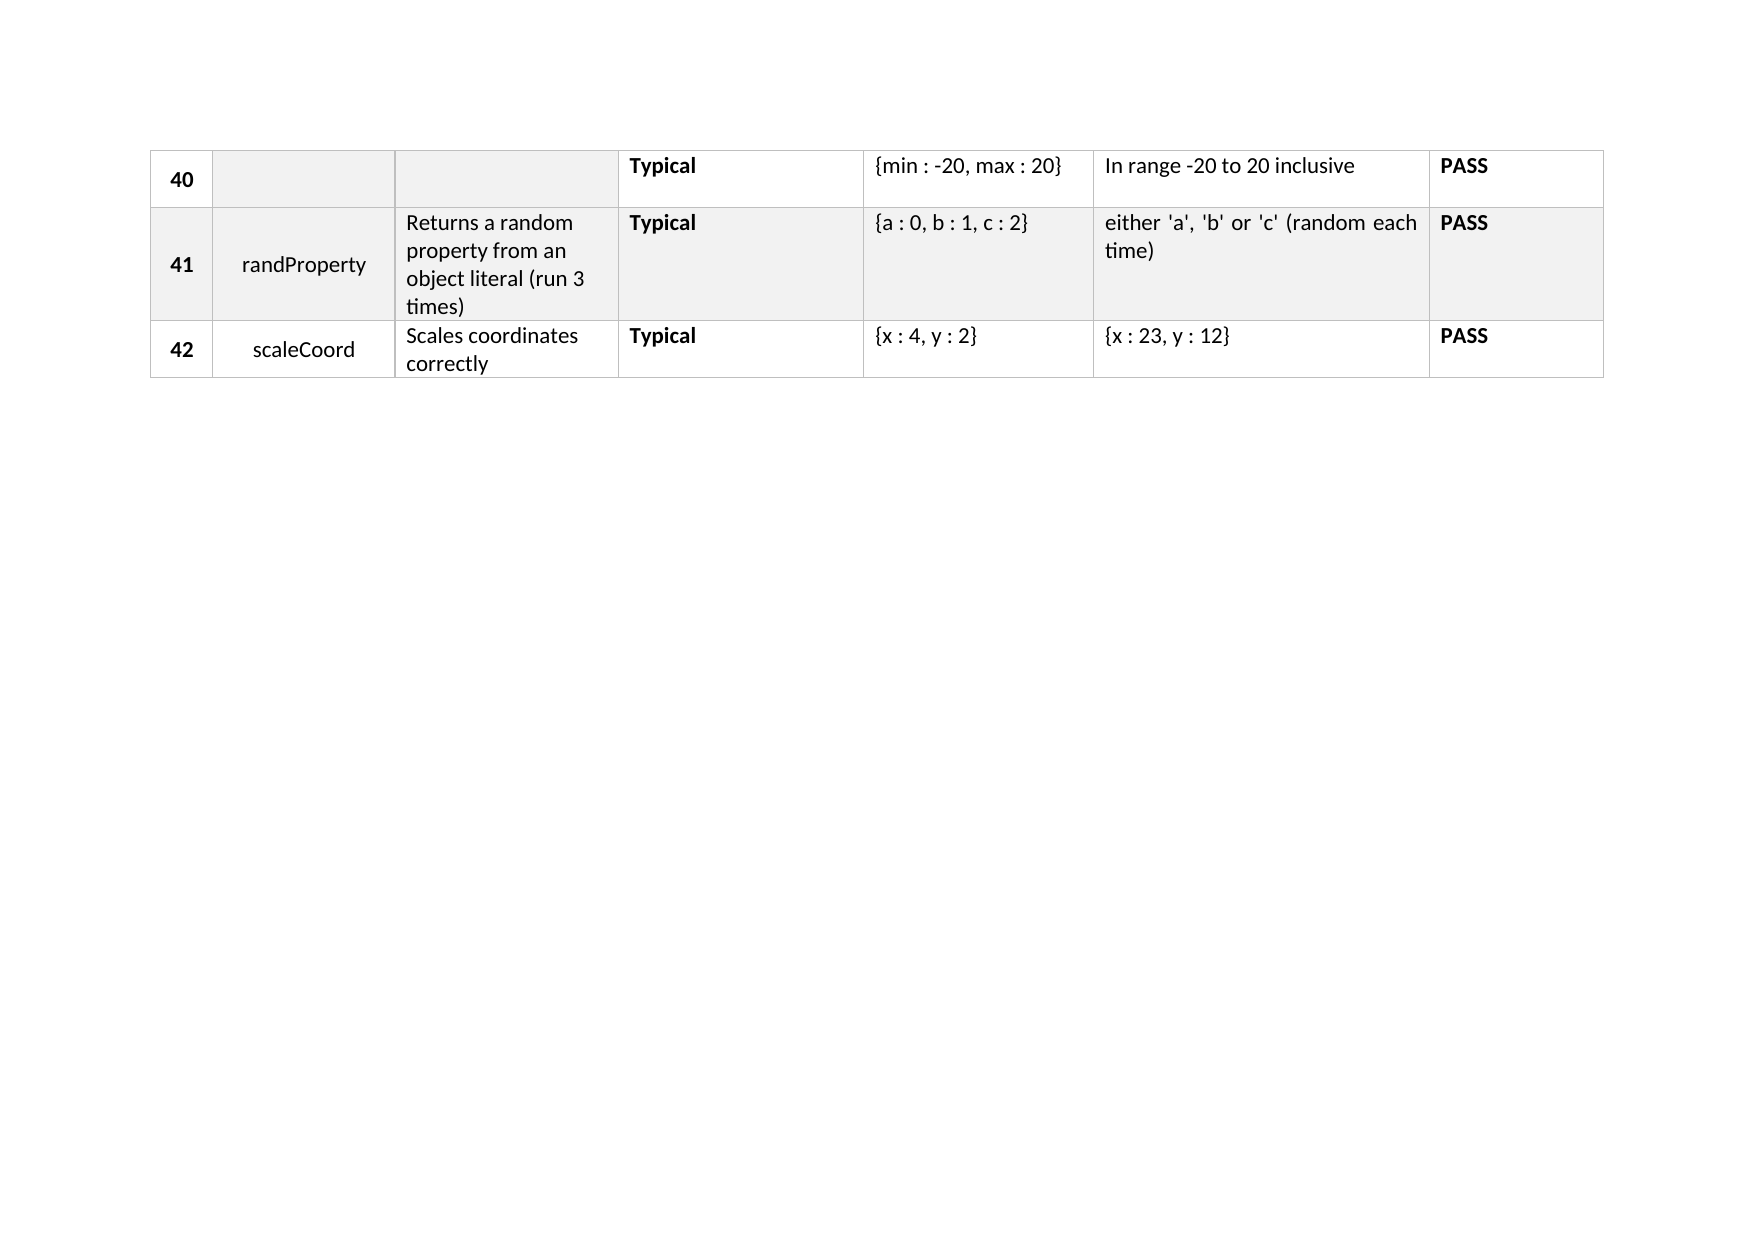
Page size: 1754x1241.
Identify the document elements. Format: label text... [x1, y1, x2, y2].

table_cell PASS [1430, 151, 1603, 207]
table_cell 42 [151, 321, 212, 377]
table_cell either 'a', 'b' or 'c' (random each time) [1094, 208, 1429, 320]
table_cell Typical [619, 321, 863, 377]
table_cell Typical [619, 151, 863, 207]
table_cell {x : 23, y : 12} [1094, 321, 1429, 377]
table_cell Typical [619, 208, 863, 320]
table_cell PASS [1430, 208, 1603, 320]
table_cell {min : -20, max : 20} [864, 151, 1093, 207]
table_cell PASS [1430, 321, 1603, 377]
table_cell Scales coordinates correctly [396, 321, 618, 377]
table_cell {x : 4, y : 2} [864, 321, 1093, 377]
table_cell 41 [151, 208, 212, 320]
table_cell Returns a random property from an object literal (run 3 times) [396, 208, 618, 320]
table_cell scaleCoord [213, 321, 394, 377]
table_cell In range -20 to 20 inclusive [1094, 151, 1429, 207]
table_cell randProperty [213, 208, 394, 320]
table_cell {a : 0, b : 1, c : 2} [864, 208, 1093, 320]
table_cell 40 [151, 151, 212, 207]
